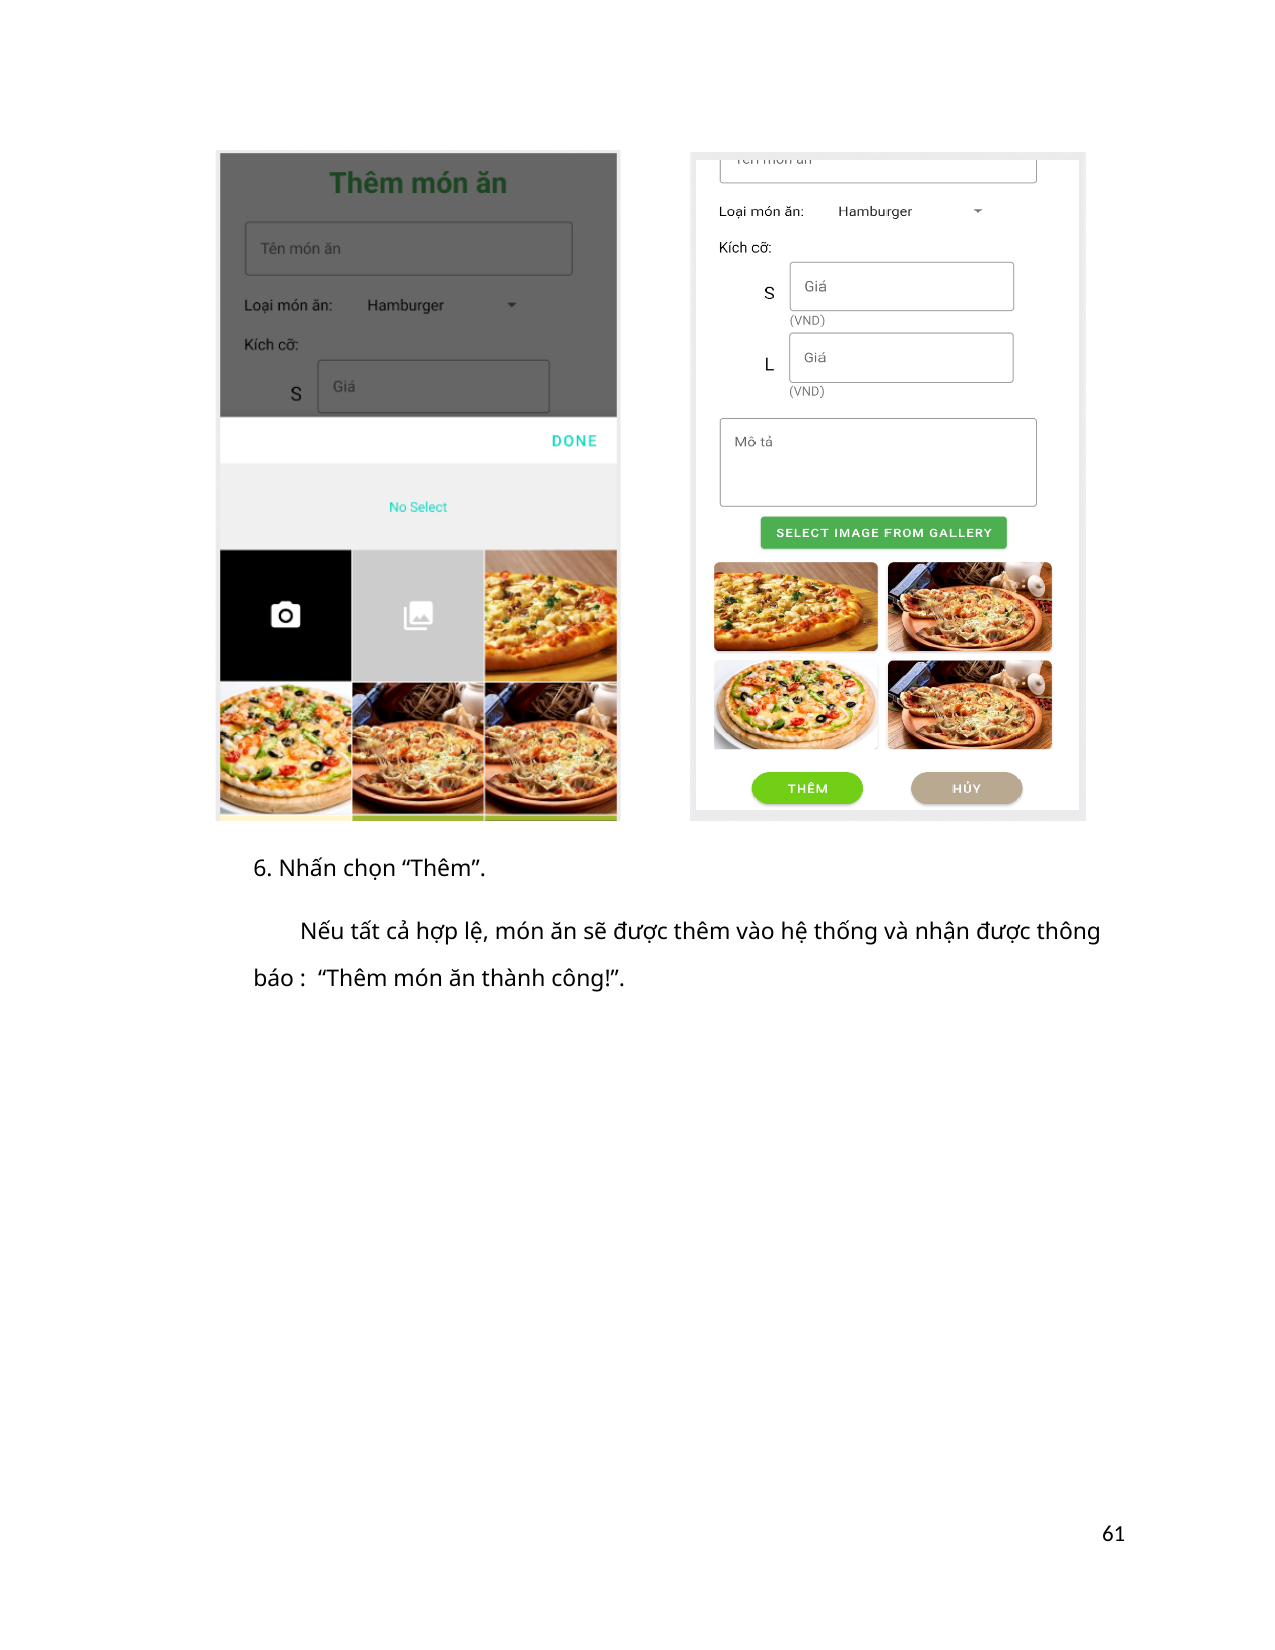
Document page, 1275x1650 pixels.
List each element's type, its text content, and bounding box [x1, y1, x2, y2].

text Nếu tất cả hợp lệ, món ăn sẽ được thêm vào hệ thống và nhận được thông báo : “Thêm món ăn thành công!”. [253, 915, 1125, 993]
text 6. Nhấn chọn “Thêm”. [253, 851, 1125, 883]
picture [690, 152, 1086, 821]
picture [215, 150, 621, 821]
